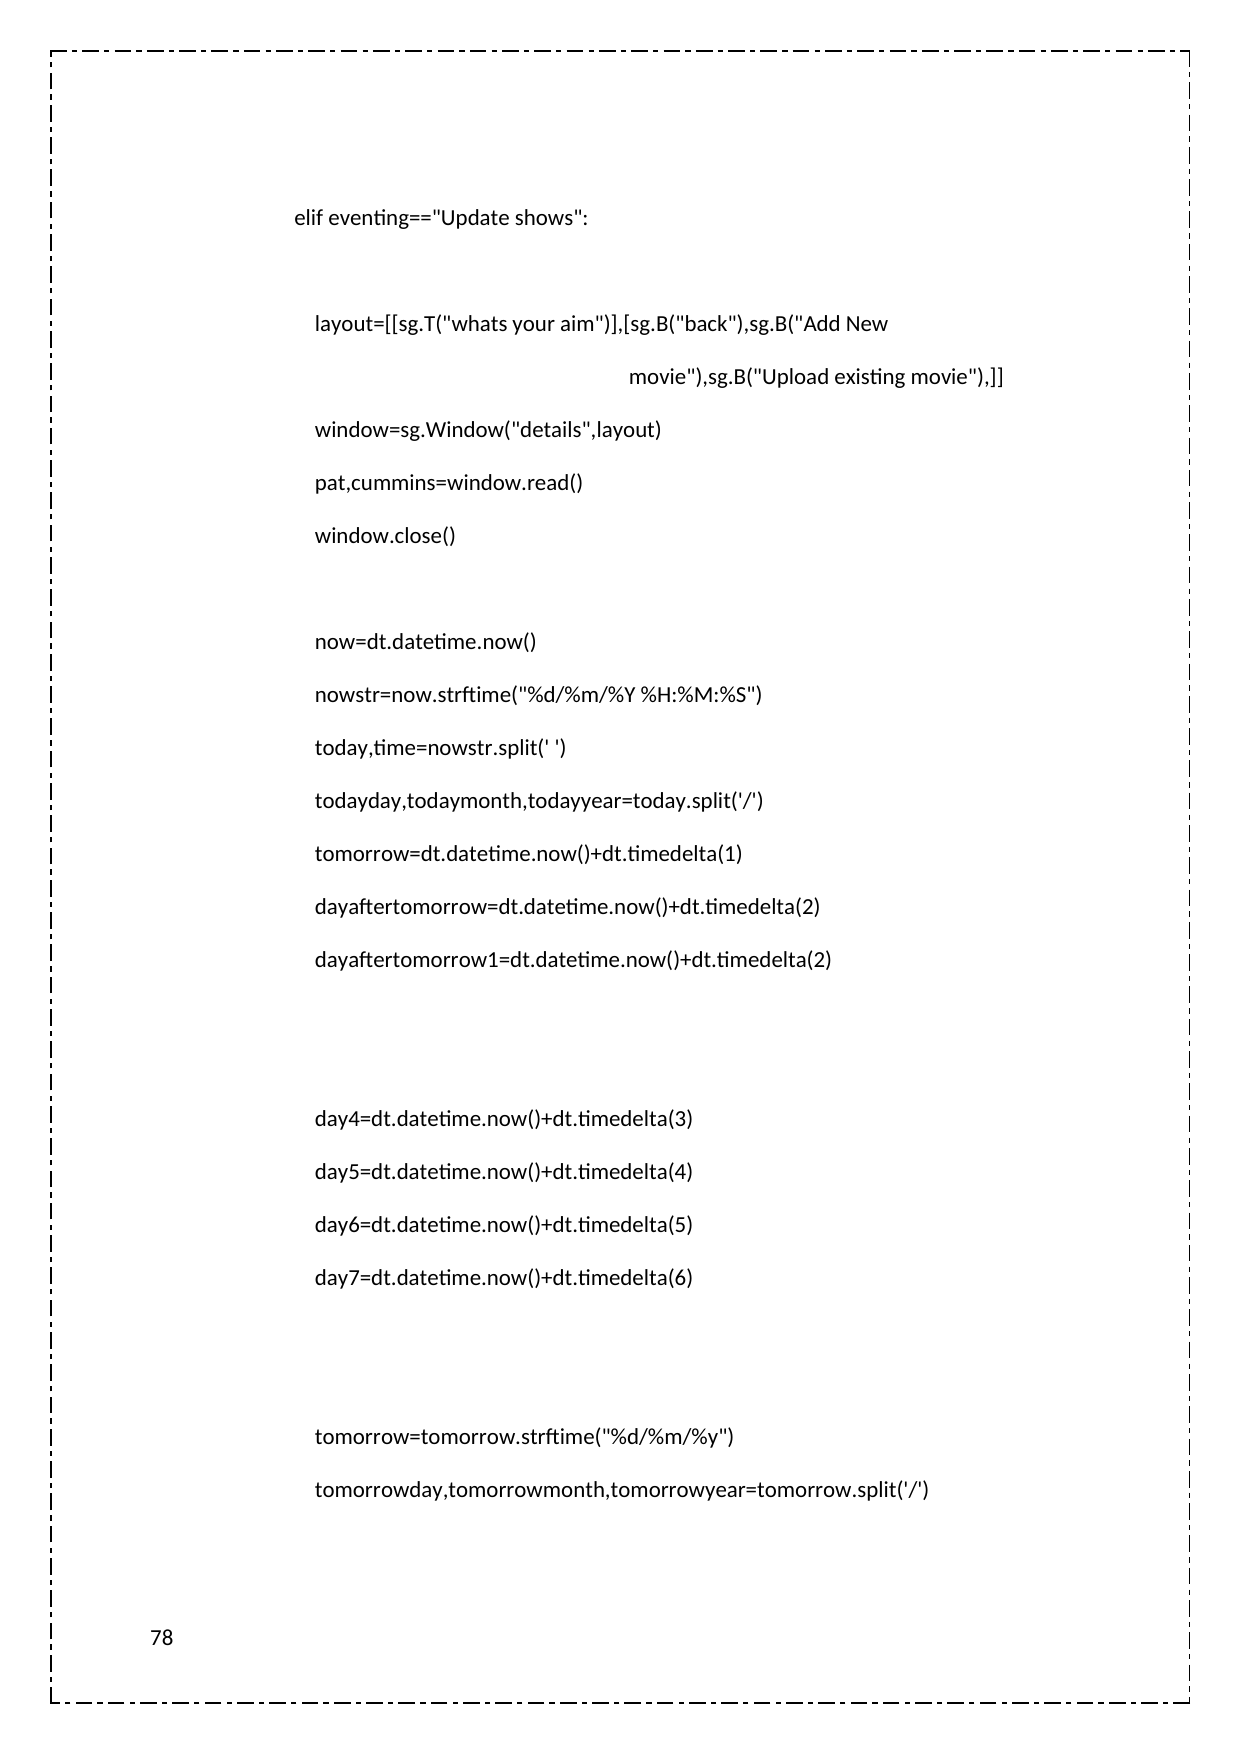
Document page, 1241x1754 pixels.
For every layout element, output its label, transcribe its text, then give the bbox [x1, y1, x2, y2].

text todayday,todaymonth,todayyear=today.split('/') [150, 786, 1090, 814]
text window.close() [150, 521, 1090, 549]
text elif eventing=="Update shows": [150, 203, 1090, 231]
text day5=dt.datetime.now()+dt.timedelta(4) [150, 1157, 1090, 1185]
text day7=dt.datetime.now()+dt.timedelta(6) [150, 1263, 1090, 1291]
text dayaftertomorrow=dt.datetime.now()+dt.timedelta(2) [150, 892, 1090, 920]
text tomorrowday,tomorrowmonth,tomorrowyear=tomorrow.split('/') [150, 1476, 1090, 1503]
text nowstr=now.strftime("%d/%m/%Y %H:%M:%S") [150, 680, 1090, 708]
text pat,cummins=window.read() [150, 468, 1090, 496]
text layout=[[sg.T("whats your aim")],[sg.B("back"),sg.B("Add New [150, 309, 1090, 337]
text tomorrow=tomorrow.strftime("%d/%m/%y") [150, 1422, 1090, 1451]
text window=sg.Window("details",layout) [150, 415, 1090, 443]
text now=dt.datetime.now() [150, 627, 1090, 655]
text today,time=nowstr.split(' ') [150, 733, 1090, 761]
text dayaftertomorrow1=dt.datetime.now()+dt.timedelta(2) [150, 945, 1090, 973]
text day6=dt.datetime.now()+dt.timedelta(5) [150, 1210, 1090, 1238]
text movie"),sg.B("Upload existing movie"),]] [150, 362, 1090, 390]
text day4=dt.datetime.now()+dt.timedelta(3) [150, 1104, 1090, 1132]
text tomorrow=dt.datetime.now()+dt.timedelta(1) [150, 839, 1090, 867]
